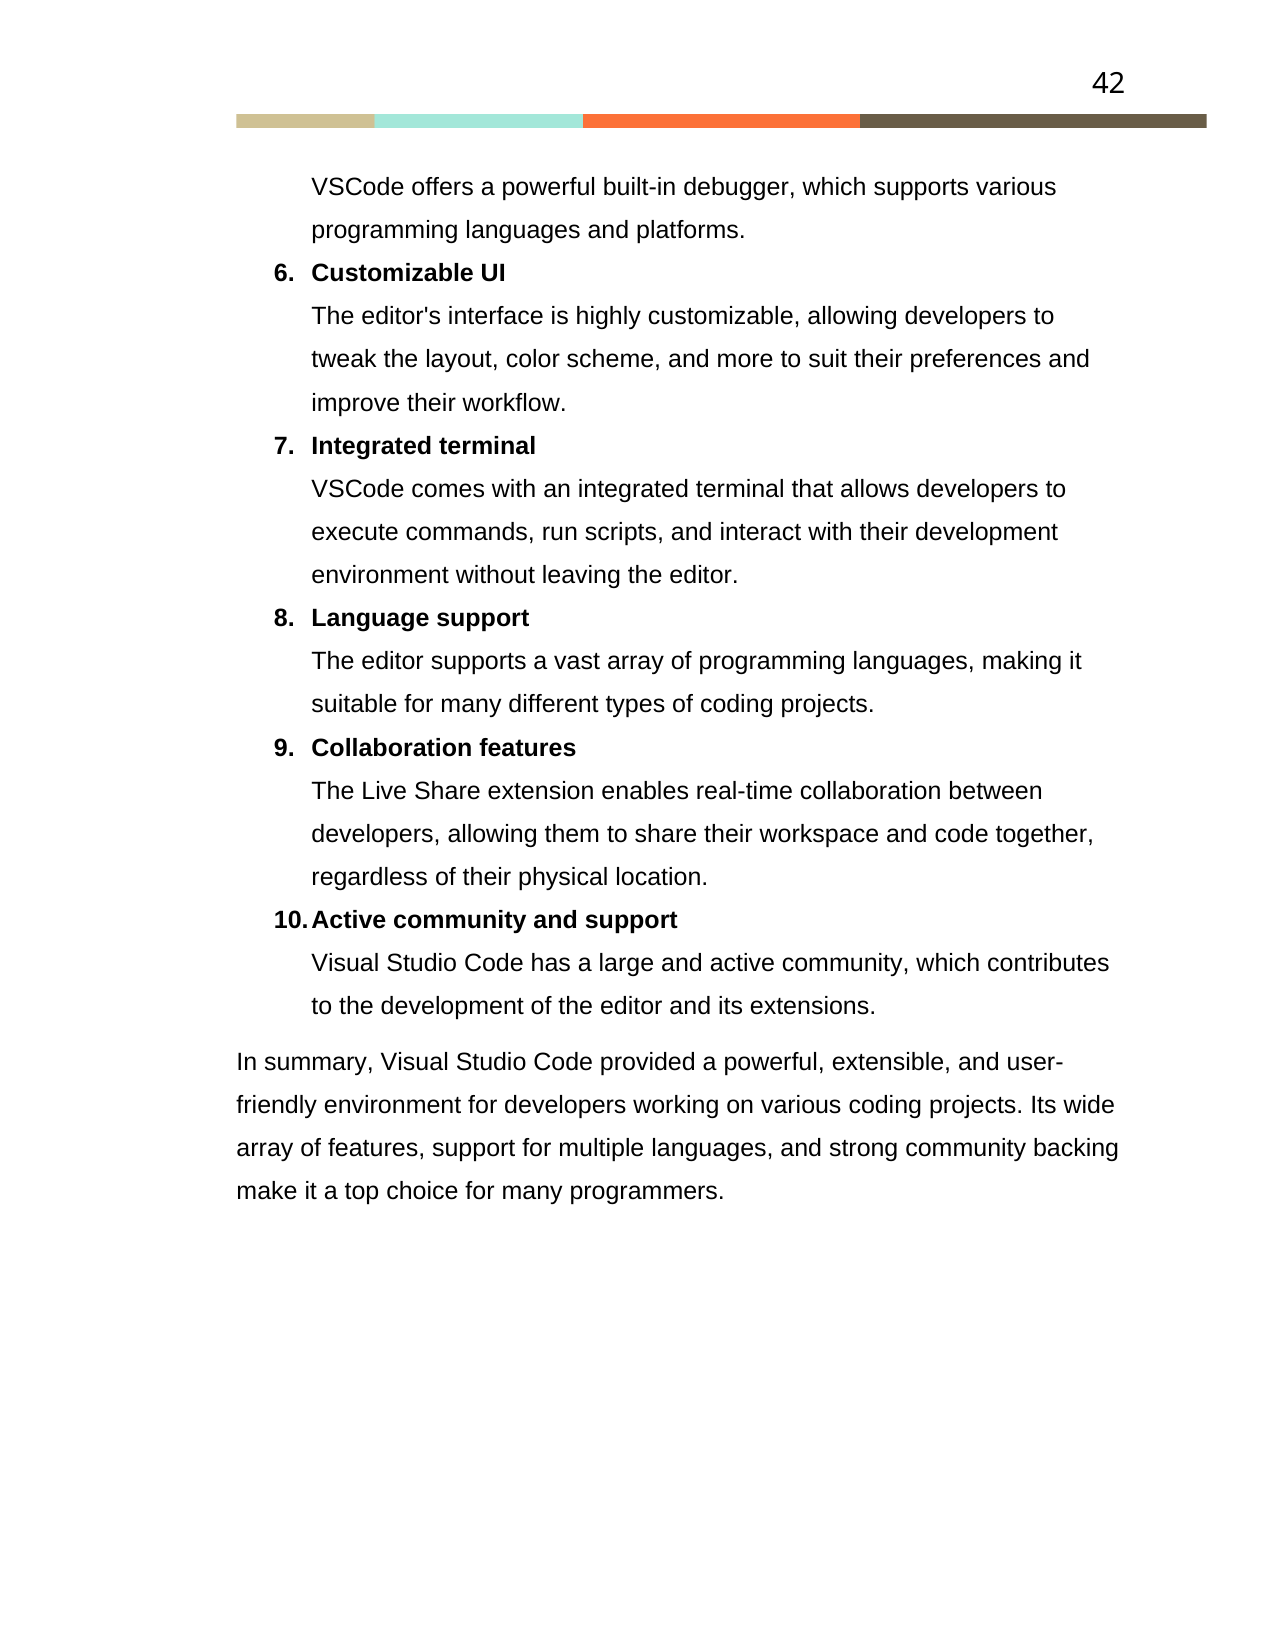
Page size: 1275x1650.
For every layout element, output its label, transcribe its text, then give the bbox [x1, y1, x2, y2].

list Language support [274, 603, 1125, 632]
list The editor supports a vast array of programming languages, making it suitable for many different types of coding projects. [311, 646, 1125, 718]
list Visual Studio Code has a large and active community, which contributes to the development of the editor and its extensions. [311, 948, 1125, 1020]
list VSCode comes with an integrated terminal that allows developers to execute commands, run scripts, and interact with their development environment without leaving the editor. [311, 474, 1125, 589]
list Active community and support [274, 905, 1125, 934]
list Customizable UI [274, 258, 1125, 287]
list The editor's interface is highly customizable, allowing developers to tweak the layout, color scheme, and more to suit their preferences and improve their workflow. [311, 301, 1125, 416]
picture [236, 114, 1207, 128]
list Integrated terminal [274, 431, 1125, 459]
text In summary, Visual Studio Code provided a powerful, extensible, and user-friendly environment for developers working on various coding projects. Its wide array of features, support for multiple languages, and strong community backing make it a top choice for many programmers. [236, 1047, 1125, 1205]
list VSCode offers a powerful built-in debugger, which supports various programming languages and platforms. [311, 172, 1125, 244]
list The Live Share extension enables real-time collaboration between developers, allowing them to share their workspace and code together, regardless of their physical location. [311, 776, 1125, 891]
list Collaboration features [274, 733, 1125, 761]
